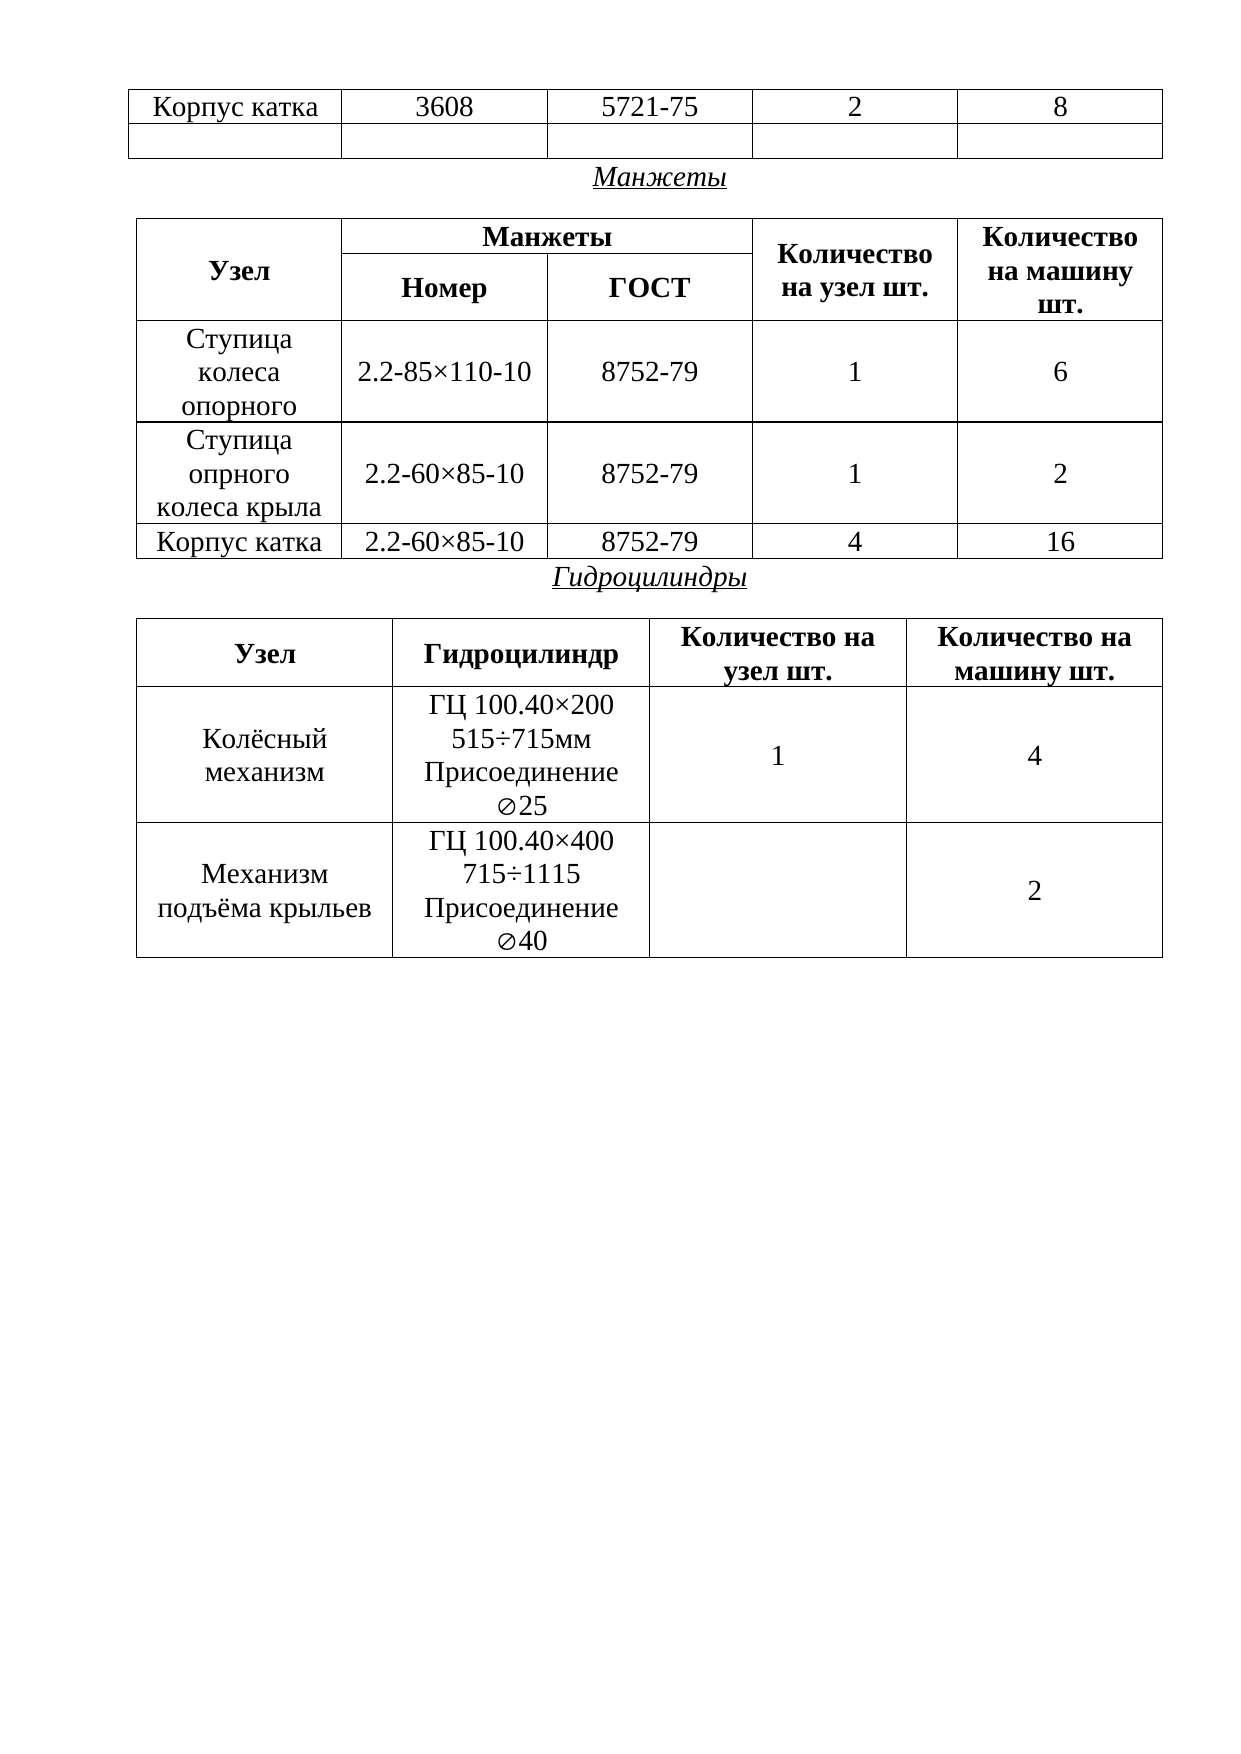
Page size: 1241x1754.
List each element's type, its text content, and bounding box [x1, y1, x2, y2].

table_cell 5721-75 [548, 90, 752, 123]
table_header Гидроцилиндр [393, 619, 649, 686]
table_cell 2 [753, 90, 957, 123]
table_cell Ступица колеса опорного [137, 321, 341, 421]
table_cell 1 [753, 423, 957, 523]
table_header Количество на узел шт. [753, 219, 957, 320]
table_header Манжеты [342, 219, 752, 253]
table_cell ГОСТ [548, 254, 752, 320]
table_cell 4 [907, 687, 1162, 822]
table_cell 2.2-60×85-10 [342, 524, 547, 558]
table_cell [342, 124, 547, 158]
table_cell ГЦ 100.40×400 715÷1115 Присоединение 40 [393, 823, 649, 957]
table_header Узел [137, 219, 341, 320]
table_cell 8 [958, 90, 1162, 123]
table_cell Механизм подъёма крыльев [137, 823, 392, 957]
table_cell [129, 124, 341, 158]
table_cell [958, 124, 1162, 158]
table_cell 2.2-85×110-10 [342, 321, 547, 421]
table_cell Ступица опрного колеса крыла [137, 423, 341, 523]
table_header Количество на узел шт. [650, 619, 906, 686]
table_cell Колёсный механизм [137, 687, 392, 822]
text Гидроцилиндры [148, 559, 1152, 592]
table_header Количество на машину шт. [907, 619, 1162, 686]
table_cell [753, 124, 957, 158]
table_cell 2 [958, 423, 1162, 523]
table_cell 3608 [342, 90, 547, 123]
table_cell Корпус катка [129, 90, 341, 123]
table_cell Номер [342, 254, 547, 320]
table_header Узел [137, 619, 392, 686]
table_cell 2.2-60×85-10 [342, 423, 547, 523]
table_cell 8752-79 [548, 524, 752, 558]
table_cell Корпус катка [137, 524, 341, 558]
table_cell 1 [650, 687, 906, 822]
table_cell ГЦ 100.40×200 515÷715мм Присоединение 25 [393, 687, 649, 822]
table_cell 2 [907, 823, 1162, 957]
table_cell 1 [753, 321, 957, 421]
text Манжеты [148, 159, 1152, 192]
table_header Количество на машину шт. [958, 219, 1162, 320]
table_cell 8752-79 [548, 423, 752, 523]
table_cell 4 [753, 524, 957, 558]
table_cell 16 [958, 524, 1162, 558]
table_cell 8752-79 [548, 321, 752, 421]
table_cell 6 [958, 321, 1162, 421]
table_cell [548, 124, 752, 158]
table_cell [650, 823, 906, 957]
